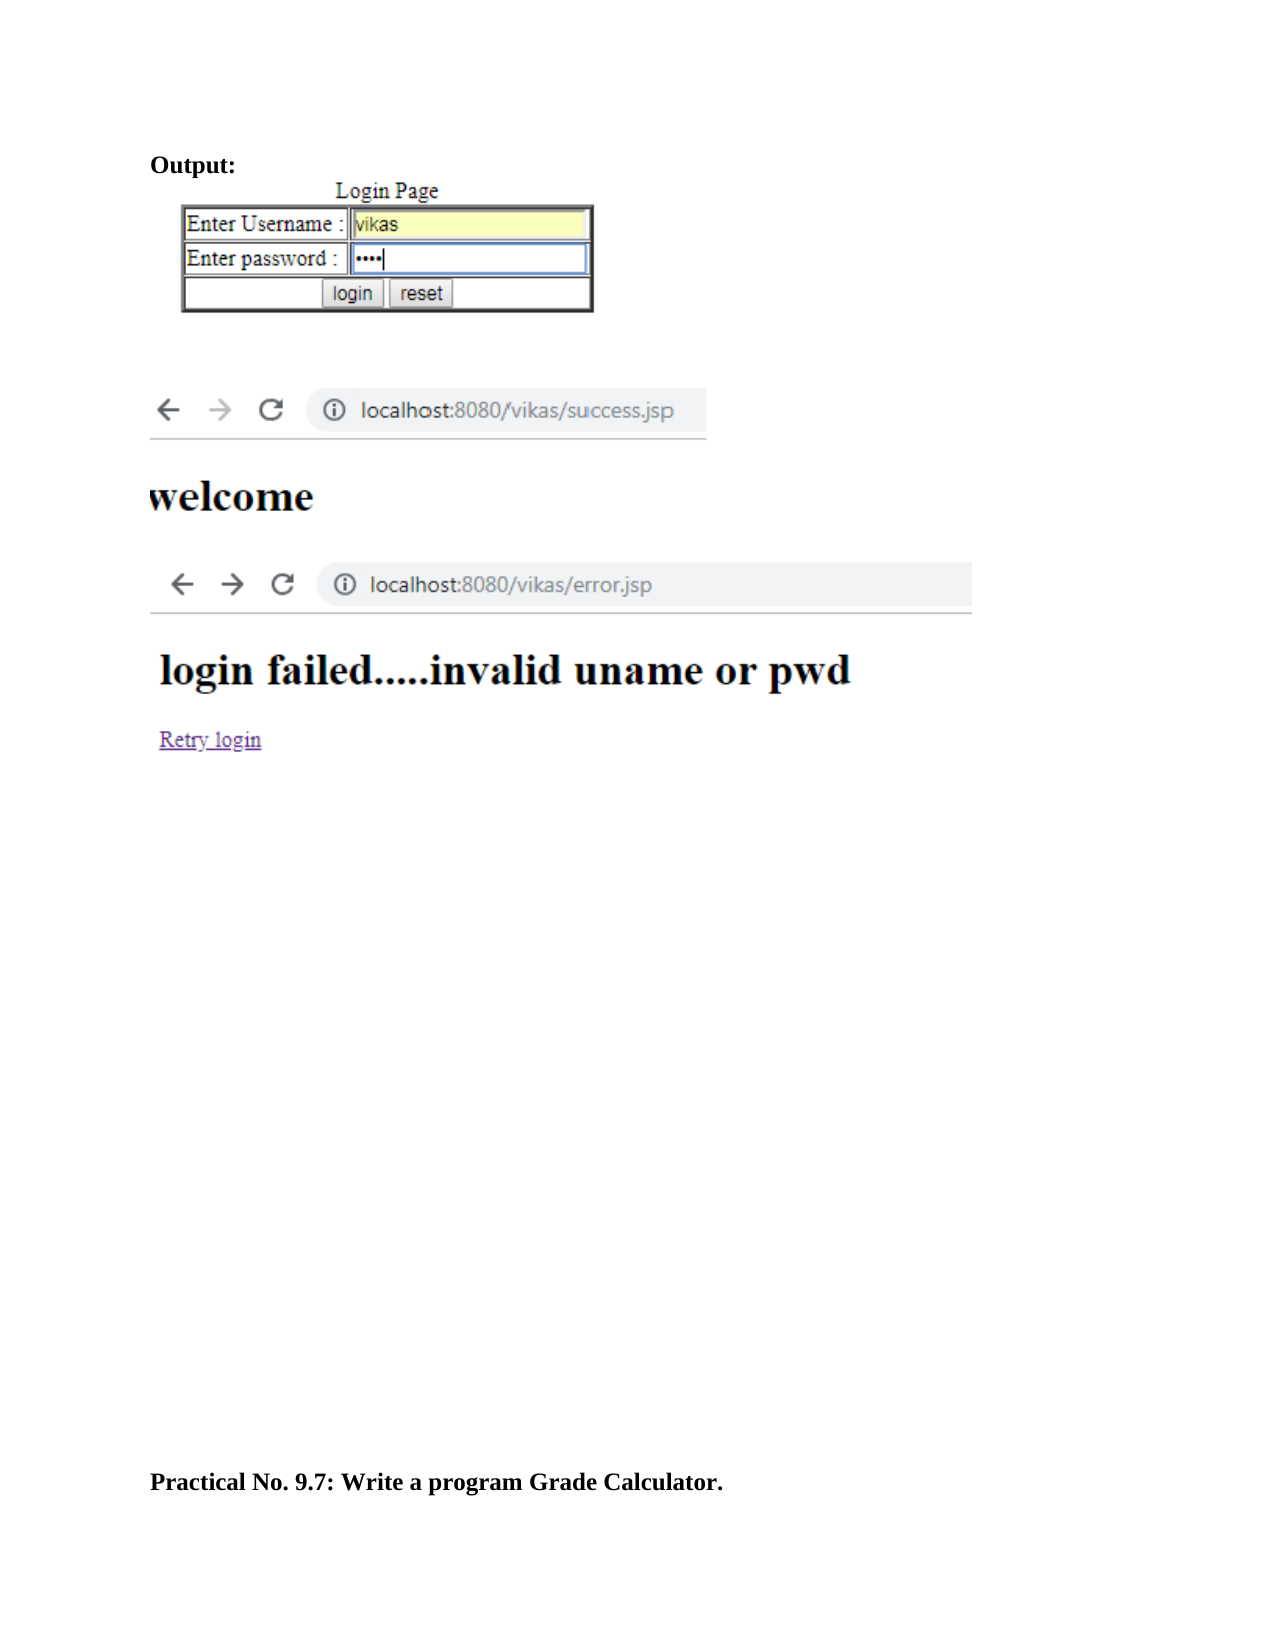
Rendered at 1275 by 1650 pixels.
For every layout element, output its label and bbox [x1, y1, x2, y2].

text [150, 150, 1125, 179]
picture [150, 561, 972, 777]
picture [150, 178, 663, 360]
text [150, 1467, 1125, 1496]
picture [150, 388, 707, 533]
